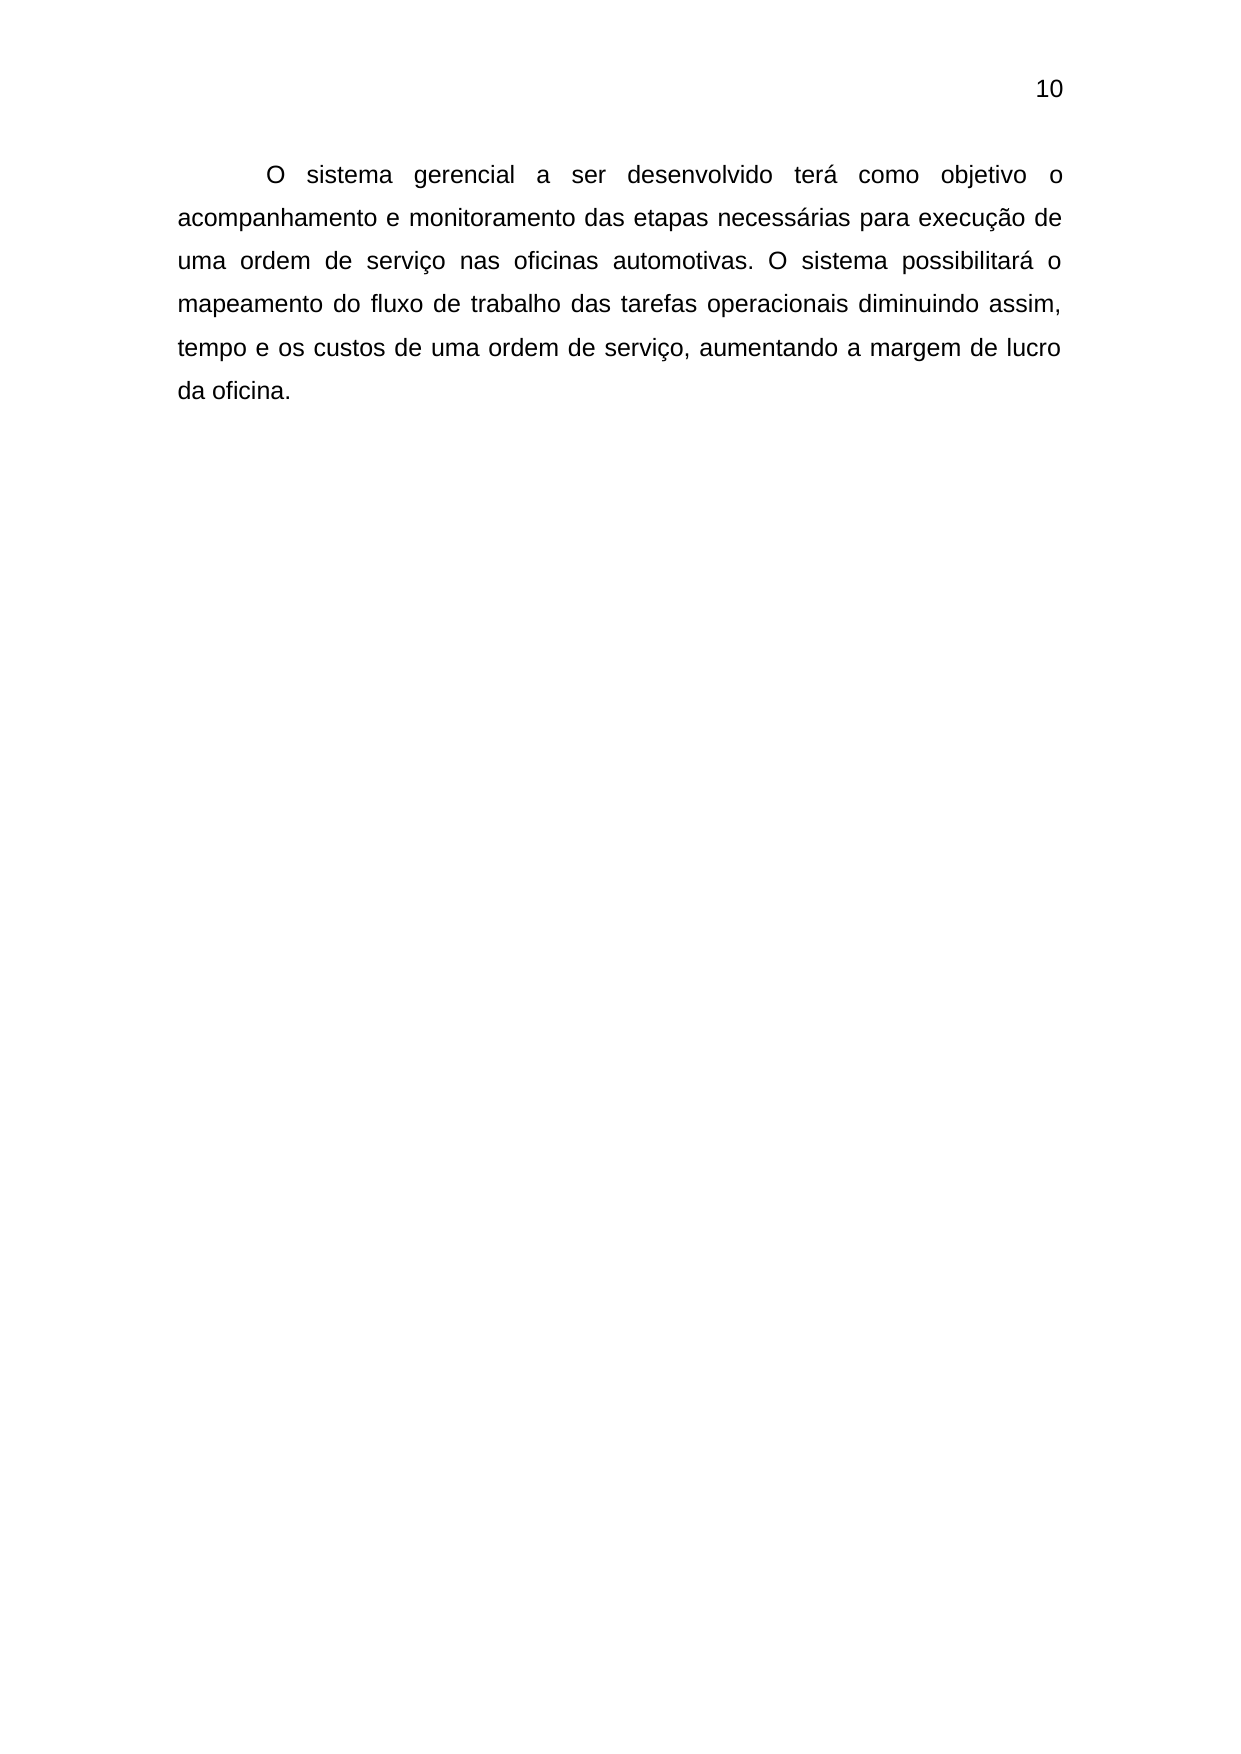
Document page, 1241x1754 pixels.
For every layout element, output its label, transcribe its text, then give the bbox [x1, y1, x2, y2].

text O sistema gerencial a ser desenvolvido terá como objetivo o acompanhamento e monitoramento das etapas necessárias para execução de uma ordem de serviço nas oficinas automotivas. O sistema possibilitará o mapeamento do fluxo de trabalho das tarefas operacionais diminuindo assim, tempo e os custos de uma ordem de serviço, aumentando a margem de lucro da oficina. [177, 160, 1063, 404]
